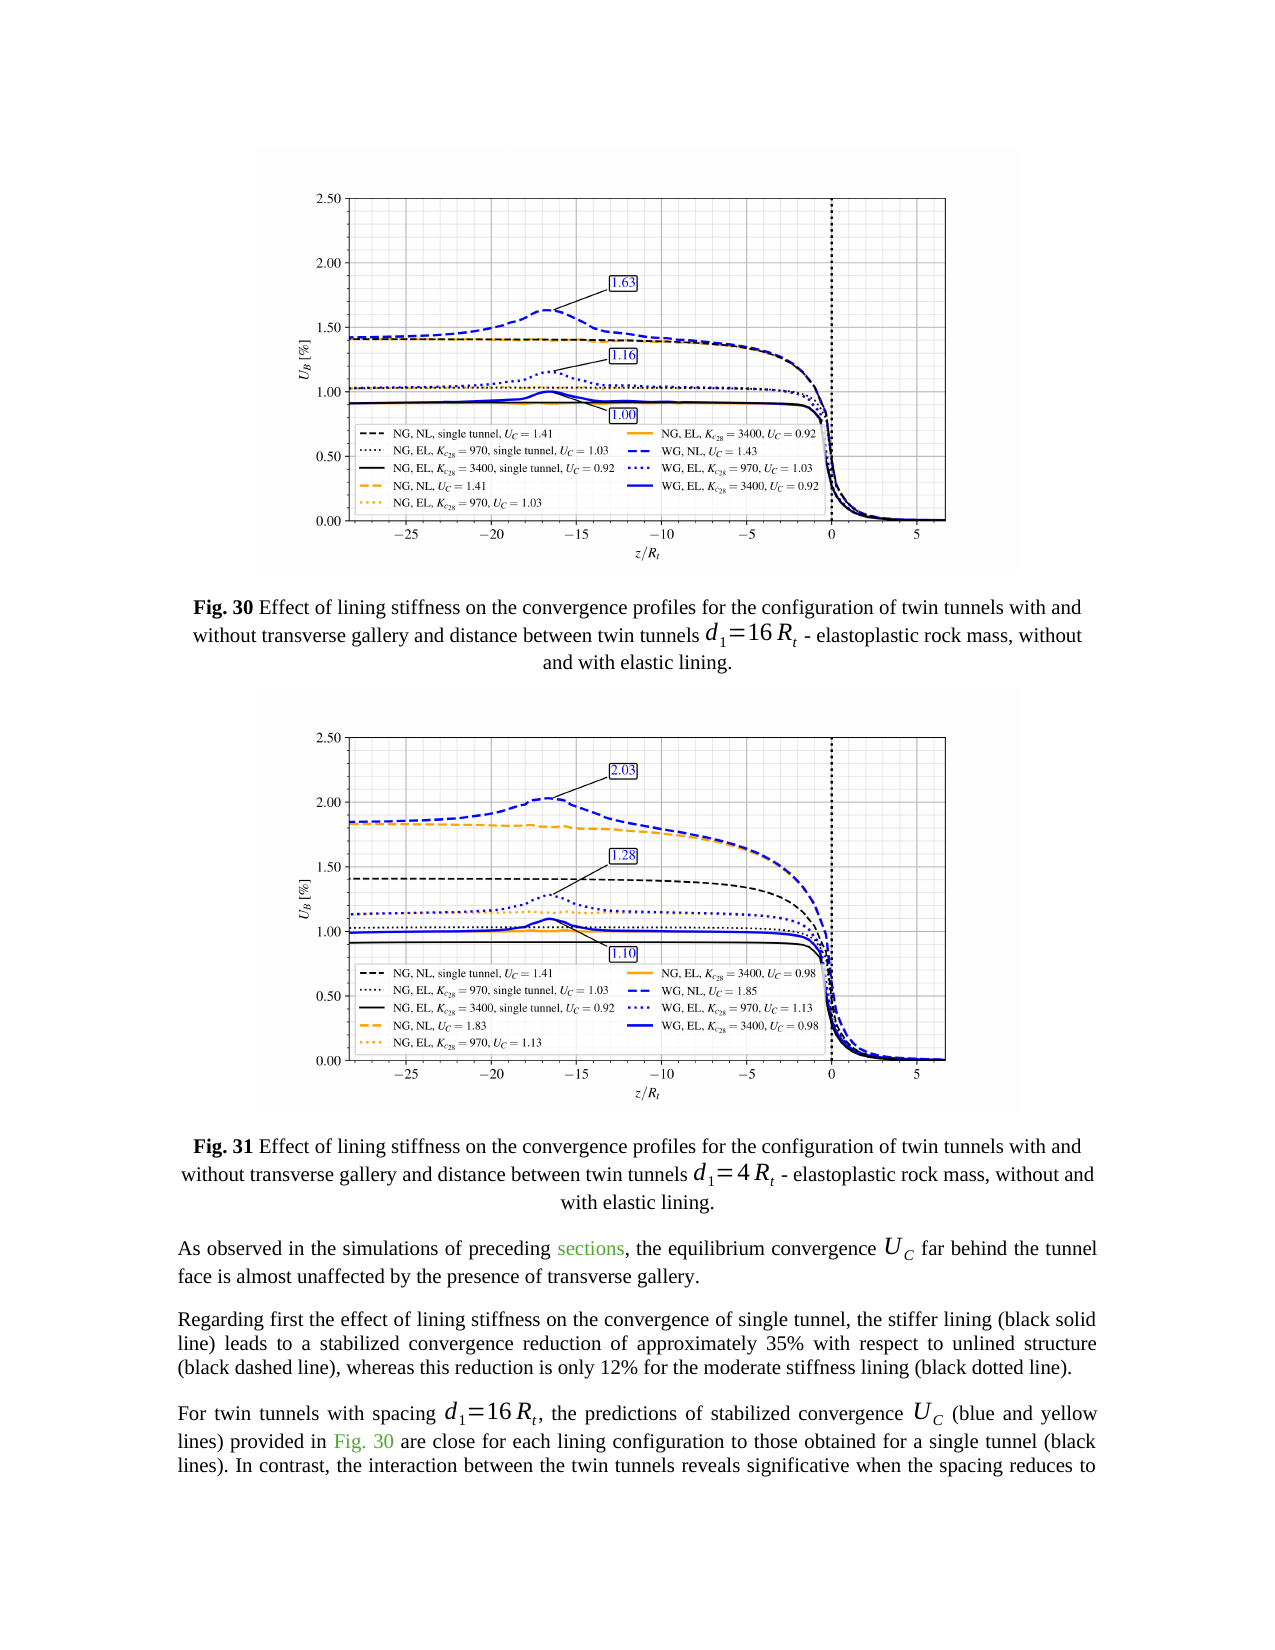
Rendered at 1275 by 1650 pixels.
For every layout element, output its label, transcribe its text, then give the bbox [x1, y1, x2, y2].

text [177, 1397, 1098, 1477]
text Fig. 30 Effect of lining stiffness on the convergence profiles for the configuration of twin tunnels with and without transverse gallery and distance between twin tunnels - elastoplastic rock mass, without and with elastic lining. [177, 595, 1098, 674]
text Fig. 31 Effect of lining stiffness on the convergence profiles for the configuration of twin tunnels with and without transverse gallery and distance between twin tunnels - elastoplastic rock mass, without and with elastic lining. [177, 1134, 1098, 1214]
picture [253, 147, 1022, 574]
picture [253, 686, 1022, 1114]
text As observed in the simulations of preceding sections, the equilibrium convergence far behind the tunnel face is almost unaffected by the presence of transverse gallery. [177, 1232, 1098, 1288]
text Regarding first the effect of lining stiffness on the convergence of single tunnel, the stiffer lining (black solid line) leads to a stabilized convergence reduction of approximately 35% with respect to unlined structure (black dashed line), whereas this reduction is only 12% for the moderate stiffness lining (black dotted line). [177, 1307, 1098, 1379]
